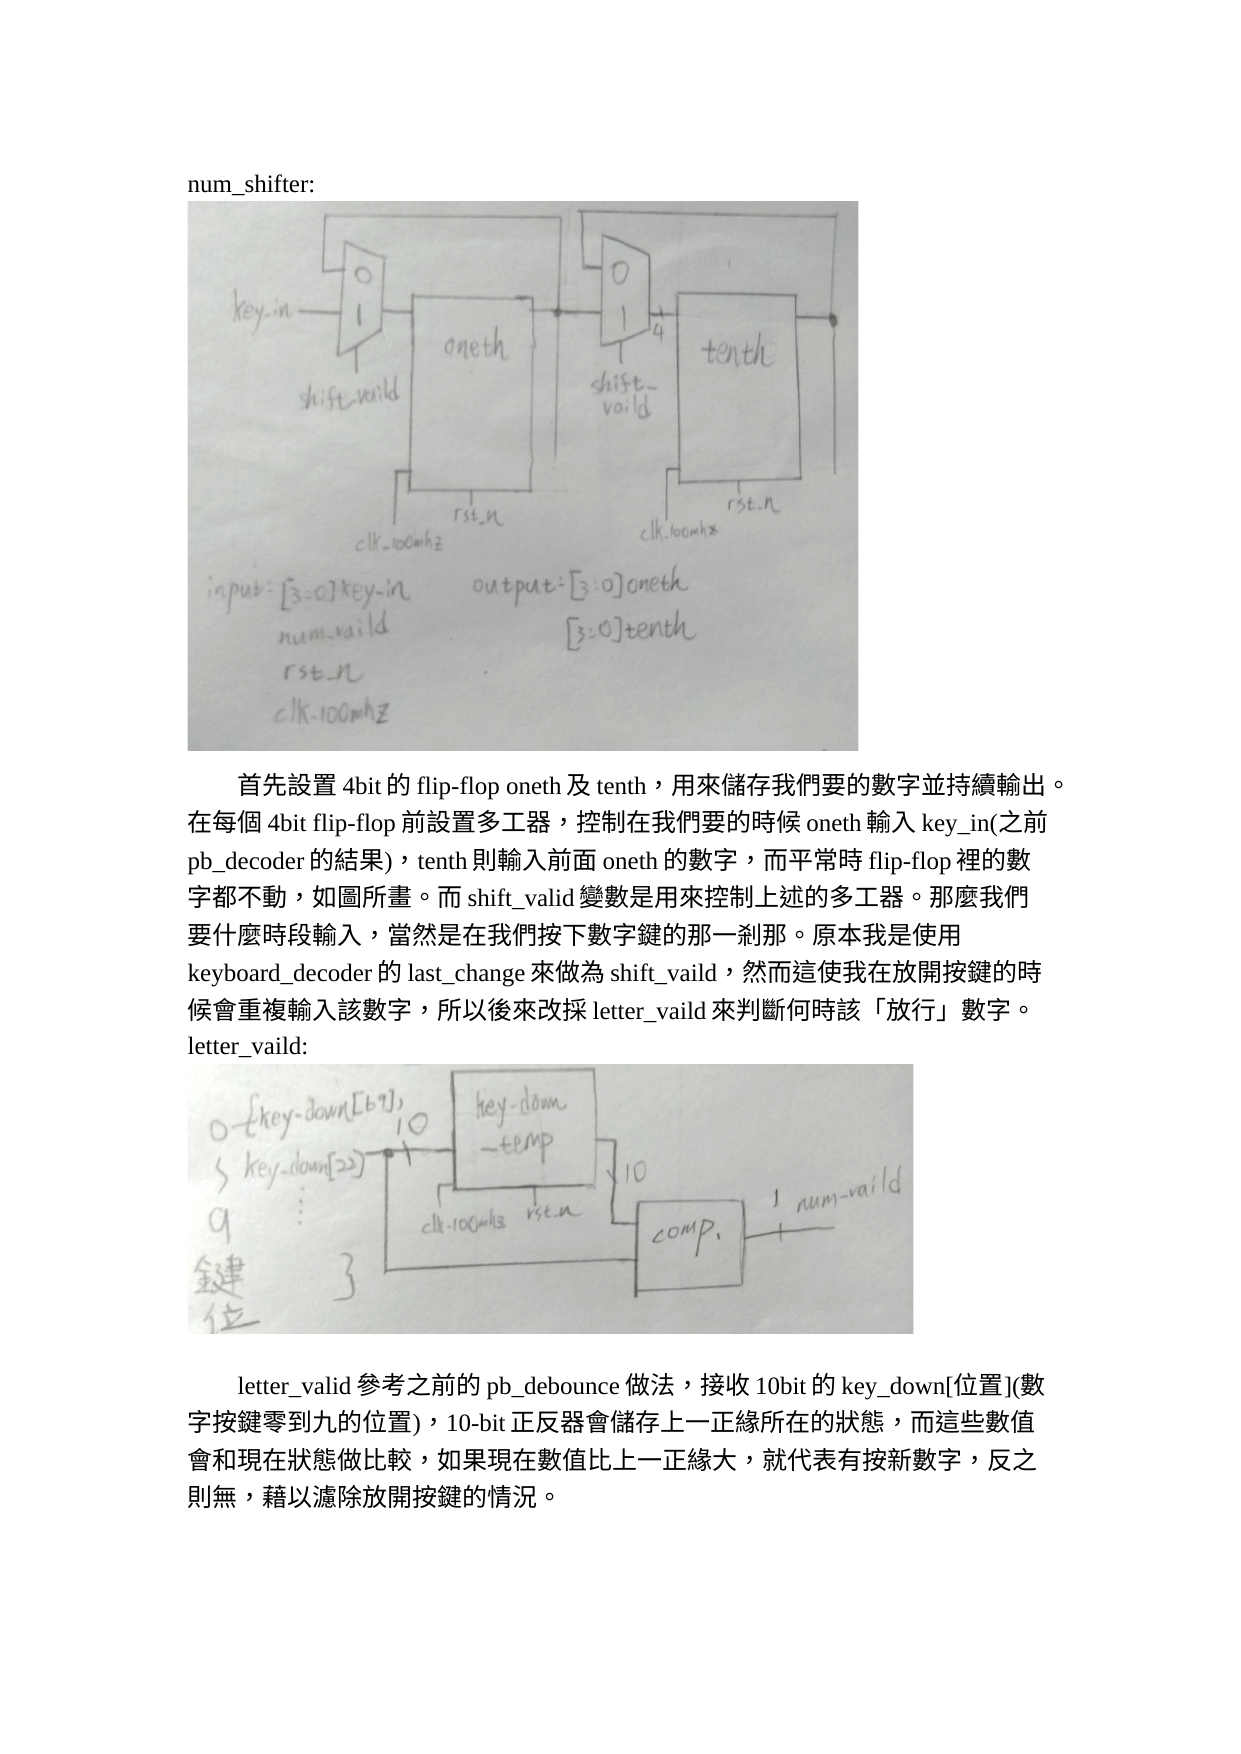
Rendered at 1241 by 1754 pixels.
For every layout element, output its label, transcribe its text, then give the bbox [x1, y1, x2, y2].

text letter_valid參考之前的pb_debounce做法，接收10bit的key_down[位置](數字按鍵零到九的位置)，10-bit正反器會儲存上一正緣所在的狀態，而這些數值會和現在狀態做比較，如果現在數值比上一正緣大，就代表有按新數字，反之則無，藉以濾除放開按鍵的情況。 [187, 1364, 1053, 1514]
picture [187, 201, 859, 751]
picture [187, 1064, 914, 1334]
text 首先設置4bit的flip-flop oneth及tenth，用來儲存我們要的數字並持續輸出。在每個4bit flip-flop前設置多工器，控制在我們要的時候oneth輸入key_in(之前pb_decoder的結果)，tenth則輸入前面oneth的數字，而平常時flip-flop裡的數字都不動，如圖所畫。而shift_valid變數是用來控制上述的多工器。那麼我們要什麼時段輸入，當然是在我們按下數字鍵的那一剎那。原本我是使用keyboard_decoder的last_change來做為shift_vaild，然而這使我在放開按鍵的時候會重複輸入該數字，所以後來改採letter_vaild來判斷何時該「放行」數字。 [187, 764, 1053, 1027]
text letter_vaild: [187, 1027, 1053, 1064]
text num_shifter: [187, 164, 1053, 202]
